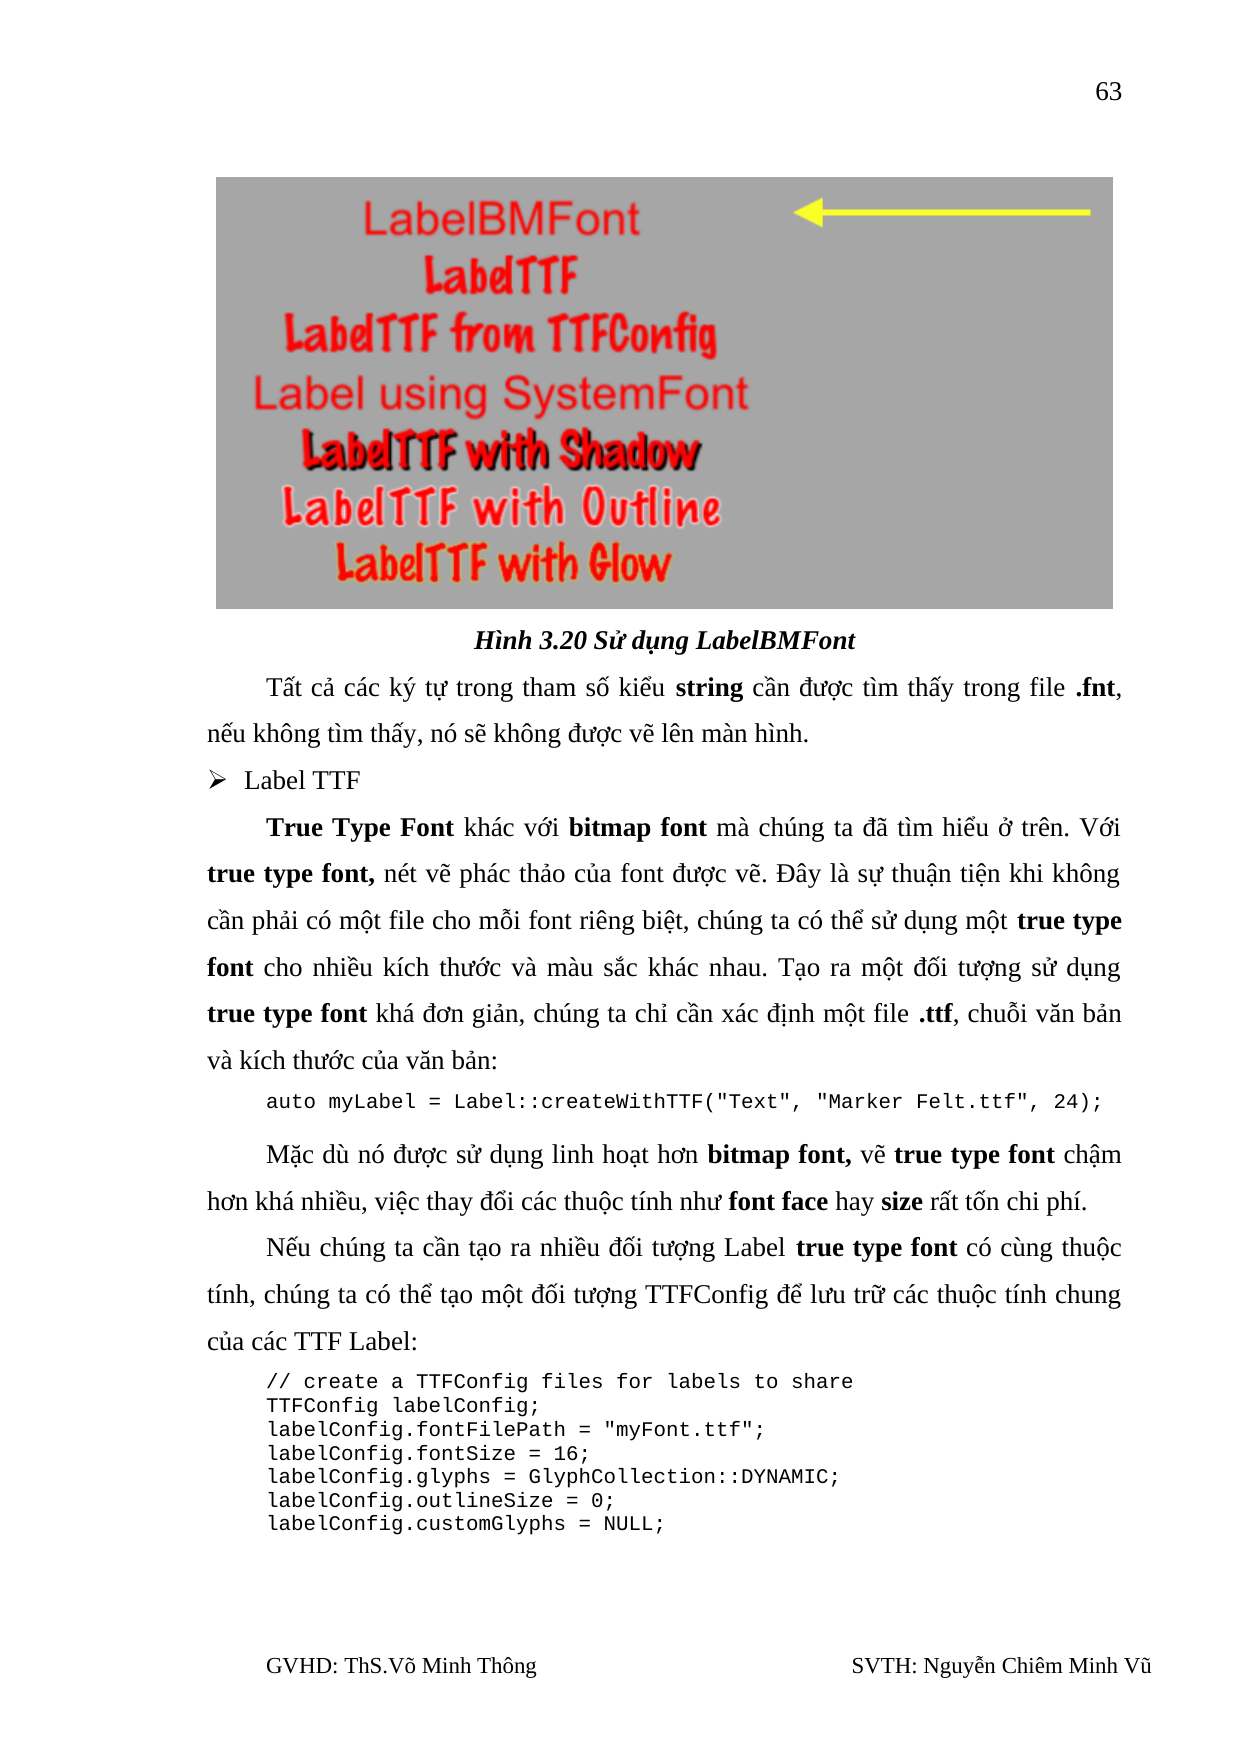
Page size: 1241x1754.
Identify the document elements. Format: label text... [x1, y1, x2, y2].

text labelConfig.fontFilePath = "myFont.ttf"; [266, 1419, 1122, 1442]
text Nếu chúng ta cần tạo ra nhiều đối tượng Label true type font có cùng thuộc tính, chúng ta có thể tạo một đối tượng TTFConfig để lưu trữ các thuộc tính chung của các TTF Label: [207, 1232, 1122, 1356]
text Label TTF [207, 764, 1122, 795]
text TTFConfig labelConfig; [266, 1395, 1122, 1419]
text // create a TTFConfig files for labels to share [266, 1372, 1122, 1395]
text auto myLabel = Label::createWithTTF("Text", "Marker Felt.ttf", 24); [266, 1091, 1122, 1114]
text Tất cả các ký tự trong tham số kiểu string cần được tìm thấy trong file .fnt, nếu không tìm thấy, nó sẽ không được vẽ lên màn hình. [207, 671, 1122, 748]
text labelConfig.glyphs = GlyphCollection::DYNAMIC; [266, 1466, 1122, 1490]
text labelConfig.fontSize = 16; [266, 1442, 1122, 1466]
picture [216, 177, 1113, 609]
text True Type Font khác với bitmap font mà chúng ta đã tìm hiểu ở trên. Với true type font, nét vẽ phác thảo của font được vẽ. Đây là sự thuận tiện khi không cần phải có một file cho mỗi font riêng biệt, chúng ta có thể sử dụng một true type font cho nhiều kích thước và màu sắc khác nhau. Tạo ra một đối tượng sử dụng true type font khá đơn giản, chúng ta chỉ cần xác định một file .ttf, chuỗi văn bản và kích thước của văn bản: [207, 811, 1122, 1075]
text Mặc dù nó được sử dụng linh hoạt hơn bitmap font, vẽ true type font chậm hơn khá nhiều, việc thay đổi các thuộc tính như font face hay size rất tốn chi phí. [207, 1138, 1122, 1216]
subtitle Hình 3.20 Sử dụng LabelBMFont [207, 624, 1122, 655]
text labelConfig.customGlyphs = NULL; [266, 1513, 1122, 1537]
text labelConfig.outlineSize = 0; [266, 1490, 1122, 1513]
